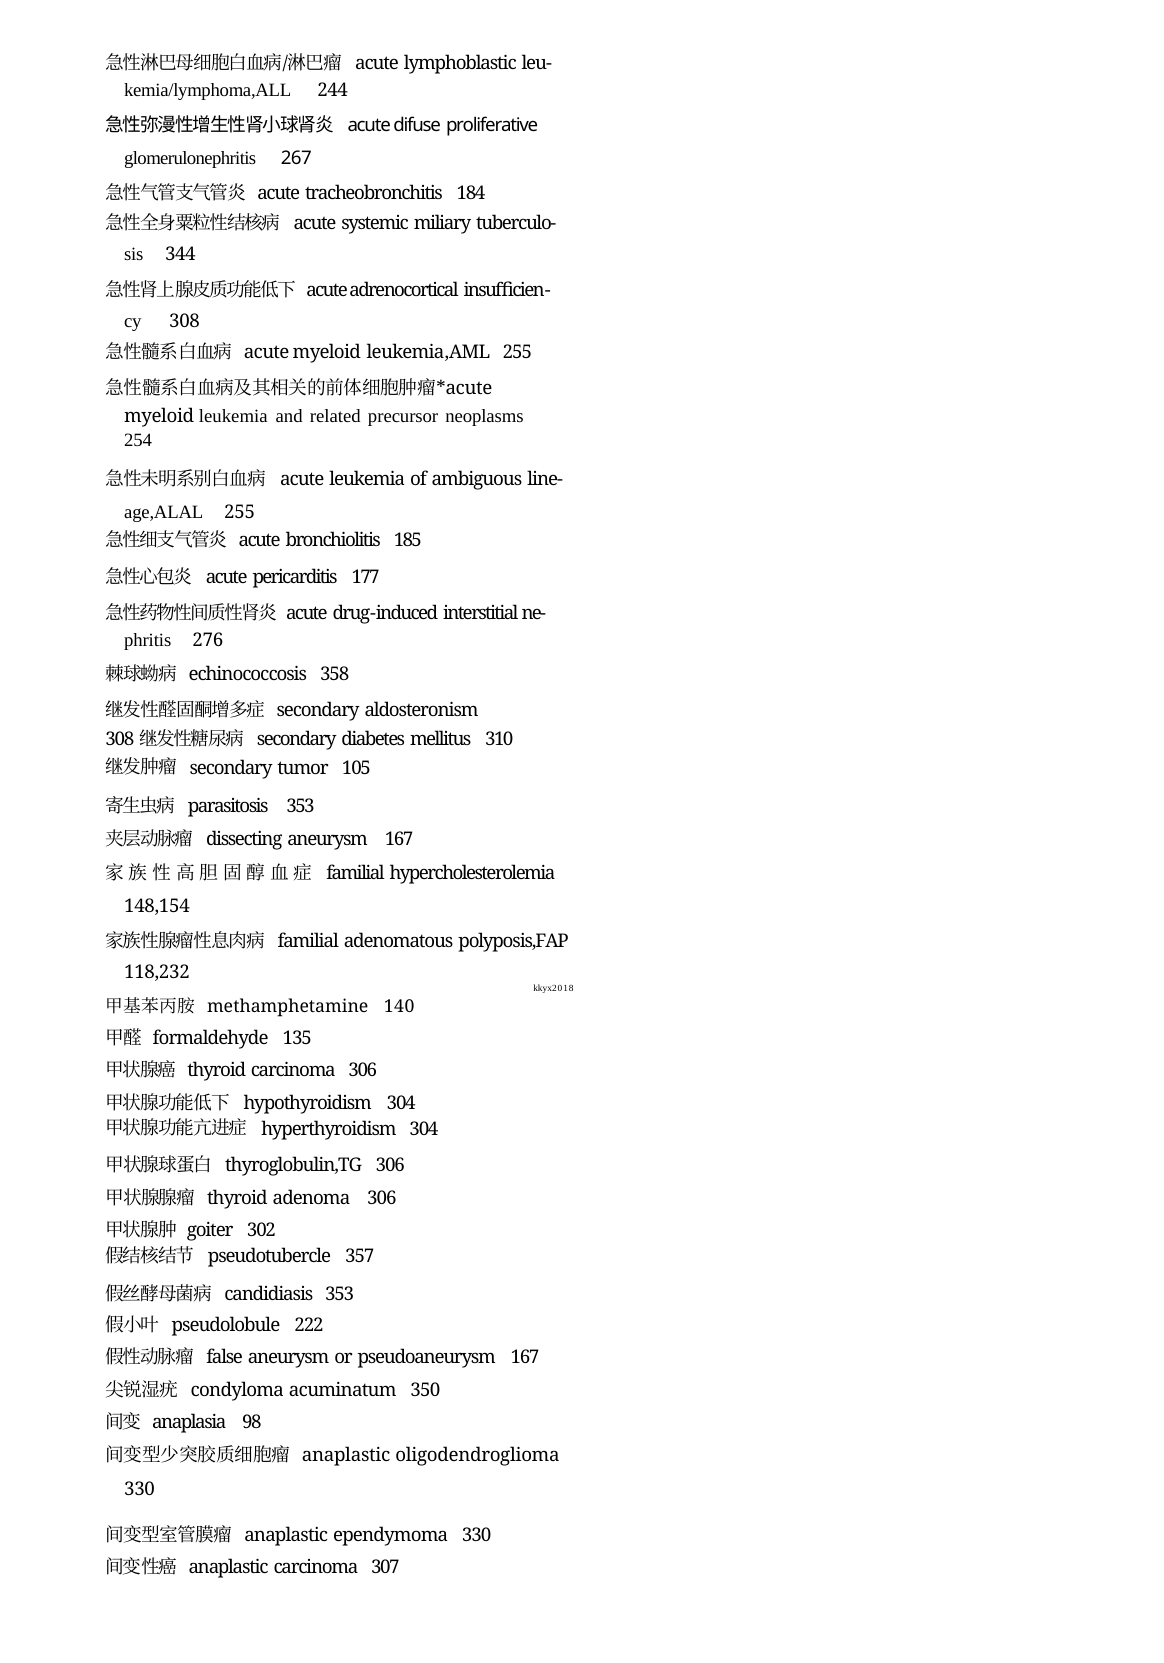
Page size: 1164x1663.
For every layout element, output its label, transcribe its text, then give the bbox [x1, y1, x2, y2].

text glomerulonephritis 267 [124, 149, 595, 168]
text 继发性醛固酮增多症 secondary aldosteronism 308 继发性糖尿病 secondary diabetes mellitus 310 [105, 694, 514, 750]
text 甲状腺功能低下 hypothyroidism 304 [105, 1090, 595, 1114]
text 假丝酵母菌病 candidiasis 353 [105, 1280, 595, 1305]
text 118,232 [124, 963, 595, 982]
text 间变性癌 anaplastic carcinoma 307 [105, 1558, 595, 1578]
text 甲状腺腺瘤 thyroid adenoma 306 [105, 1185, 595, 1209]
text 假小叶 pseudolobule 222 [105, 1312, 595, 1336]
text 家 族 性 高 胆 固 醇 血 症 familial hypercholesterolemia [105, 860, 595, 884]
text 甲醛 formaldehyde 135 [105, 1025, 595, 1049]
text 148,154 [124, 897, 595, 916]
text 330 [124, 1480, 595, 1499]
text 甲状腺球蛋白 thyroglobulin,TG 306 [105, 1152, 595, 1176]
text 甲状腺癌 thyroid carcinoma 306 [105, 1058, 595, 1082]
text 间变型室管膜瘤 anaplastic ependymoma 330 [105, 1522, 595, 1546]
text 间变 anaplasia 98 [105, 1409, 595, 1433]
text 家族性腺瘤性息肉病 familial adenomatous polyposis,FAP [105, 928, 595, 952]
text 甲基苯丙胺 methamphetamine 140 [105, 993, 595, 1017]
text 急性全身粟粒性结核病 acute systemic miliary tuberculo- [105, 210, 595, 234]
text 急性髓系白血病 acute myeloid leukemia,AML 255 [105, 340, 595, 364]
text 继发肿瘤 secondary tumor 105 [105, 762, 595, 793]
text 急性弥漫性增生性肾小球肾炎 acute difuse proliferative [105, 111, 595, 136]
text 棘球蚴病 echinococcosis 358 [105, 661, 595, 686]
text 间变型少突胶质细胞瘤 anaplastic oligodendroglioma [105, 1442, 595, 1466]
text 急性细支气管炎 acute bronchiolitis 185 [105, 533, 595, 564]
text 急性肾上腺皮质功能低下 acute adrenocortical insufficien- [105, 277, 595, 301]
text 急性淋巴母细胞白血病/淋巴瘤 acute lymphoblastic leu- kemia/lymphoma,ALL 244 [105, 48, 558, 101]
text sis 344 [124, 245, 595, 264]
text cy 308 [124, 312, 595, 332]
text 急性气管支气管炎 acute tracheobronchitis 184 [105, 180, 595, 204]
text 甲状腺功能亢进症 hyperthyroidism 304 [105, 1122, 595, 1152]
text 急性药物性间质性肾炎 acute drug-induced interstitial ne- phritis 276 [105, 598, 558, 651]
text age,ALAL 255 [124, 503, 595, 522]
text 急性未明系别白血病 acute leukemia of ambiguous line- [105, 466, 595, 490]
text 尖锐湿疣 condyloma acuminatum 350 [105, 1377, 595, 1401]
text 假结核结节 pseudotubercle 357 [105, 1249, 595, 1280]
text 假性动脉瘤 false aneurysm or pseudoaneurysm 167 [105, 1345, 595, 1369]
text 急性髓系白血病及其相关的前体细胞肿瘤*acute myeloid leukemia and related precursor neoplasms 254 [105, 373, 558, 451]
text 急性心包炎 acute pericarditis 177 [105, 564, 595, 588]
text 甲状腺肿 goiter 302 [105, 1217, 595, 1241]
text 夹层动脉瘤 dissecting aneurysm 167 [105, 826, 595, 850]
text 寄生虫病 parasitosis 353 [105, 793, 595, 817]
